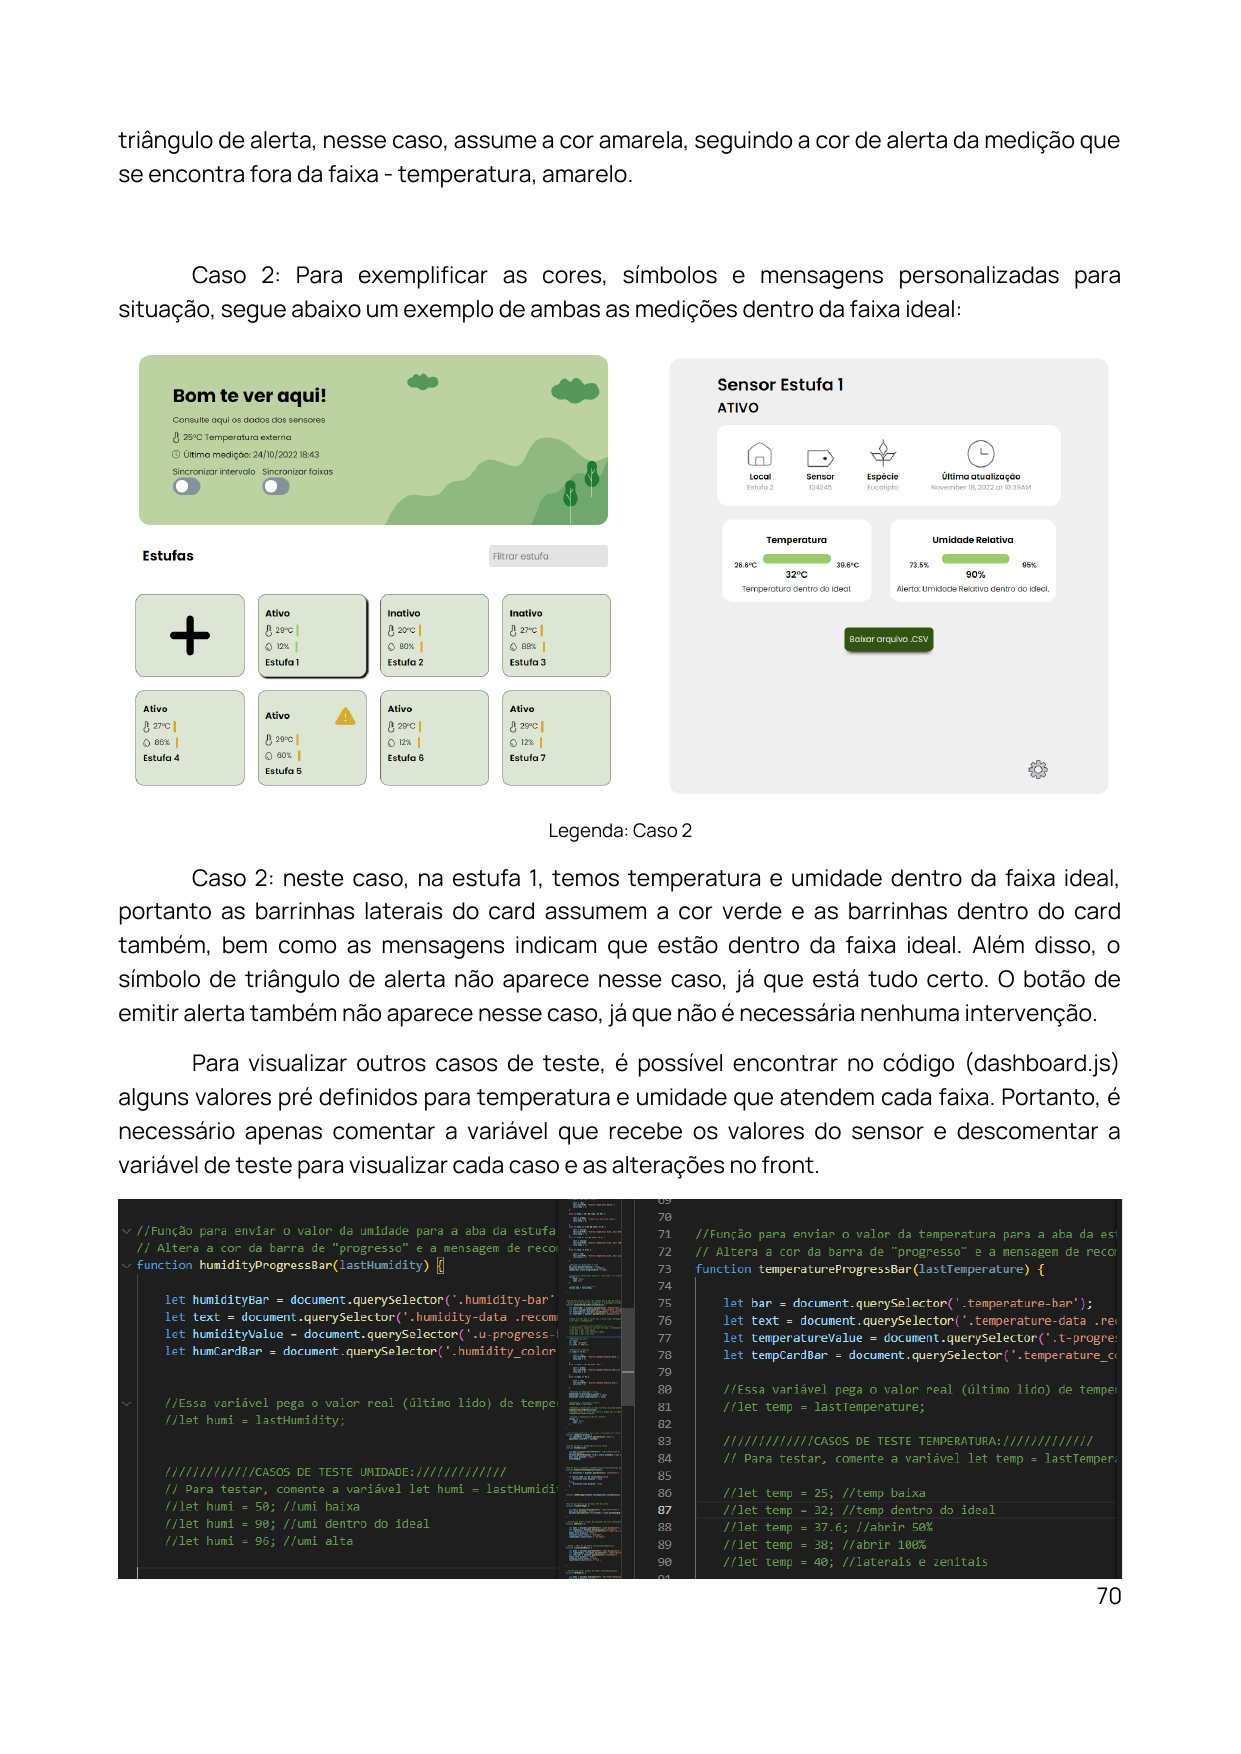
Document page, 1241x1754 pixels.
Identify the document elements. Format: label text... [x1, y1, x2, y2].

picture [118, 343, 1123, 798]
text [118, 124, 1122, 189]
text Legenda: Caso 2 [118, 817, 1122, 843]
picture [118, 1199, 1123, 1579]
text Caso 2: neste caso, na estufa 1, temos temperatura e umidade dentro da faixa ideal, portanto as barrinhas laterais do card assumem a cor verde e as barrinhas dentro do card também, bem como as mensagens indicam que estão dentro da faixa ideal. Além disso, o símbolo de triângulo de alerta não aparece nesse caso, já que está tudo certo. O botão de emitir alerta também não aparece nesse caso, já que não é necessária nenhuma intervenção. [118, 861, 1122, 1028]
text Caso 2: Para exemplificar as cores, símbolos e mensagens personalizadas para situação, segue abaixo um exemplo de ambas as medições dentro da faixa ideal: [118, 259, 1122, 324]
text Para visualizar outros casos de teste, é possível encontrar no código (dashboard.js) alguns valores pré definidos para temperatura e umidade que atendem cada faixa. Portanto, é necessário apenas comentar a variável que recebe os valores do sensor e descomentar a variável de teste para visualizar cada caso e as alterações no front. [118, 1047, 1122, 1180]
